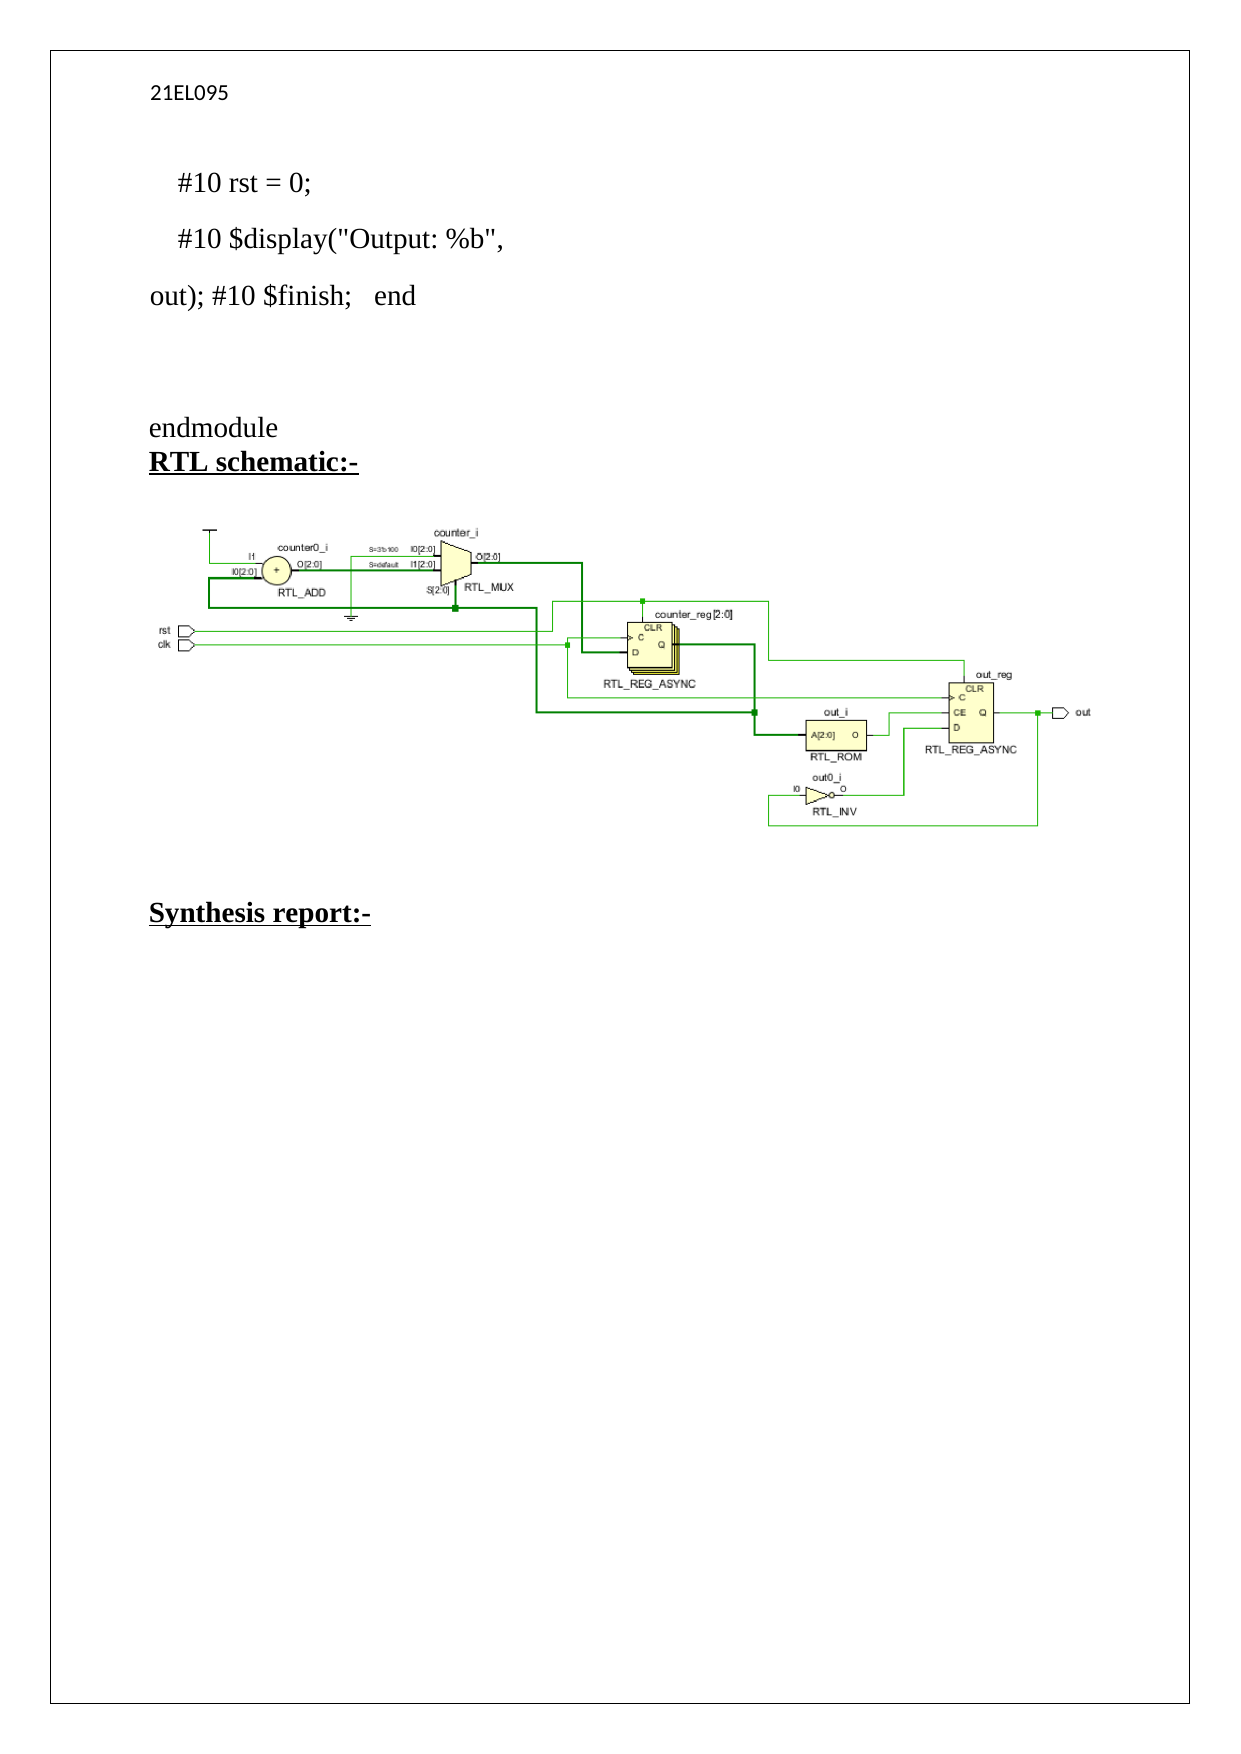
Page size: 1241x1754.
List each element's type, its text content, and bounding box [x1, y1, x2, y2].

picture [155, 497, 1096, 878]
text RTL schematic:- [148, 444, 1184, 477]
text #10 $display("Output: %b", out); #10 $finish; end [148, 221, 509, 311]
text endmodule [148, 410, 1184, 443]
text #10 rst = 0; [148, 165, 1184, 198]
text Synthesis report:- [148, 896, 1184, 929]
